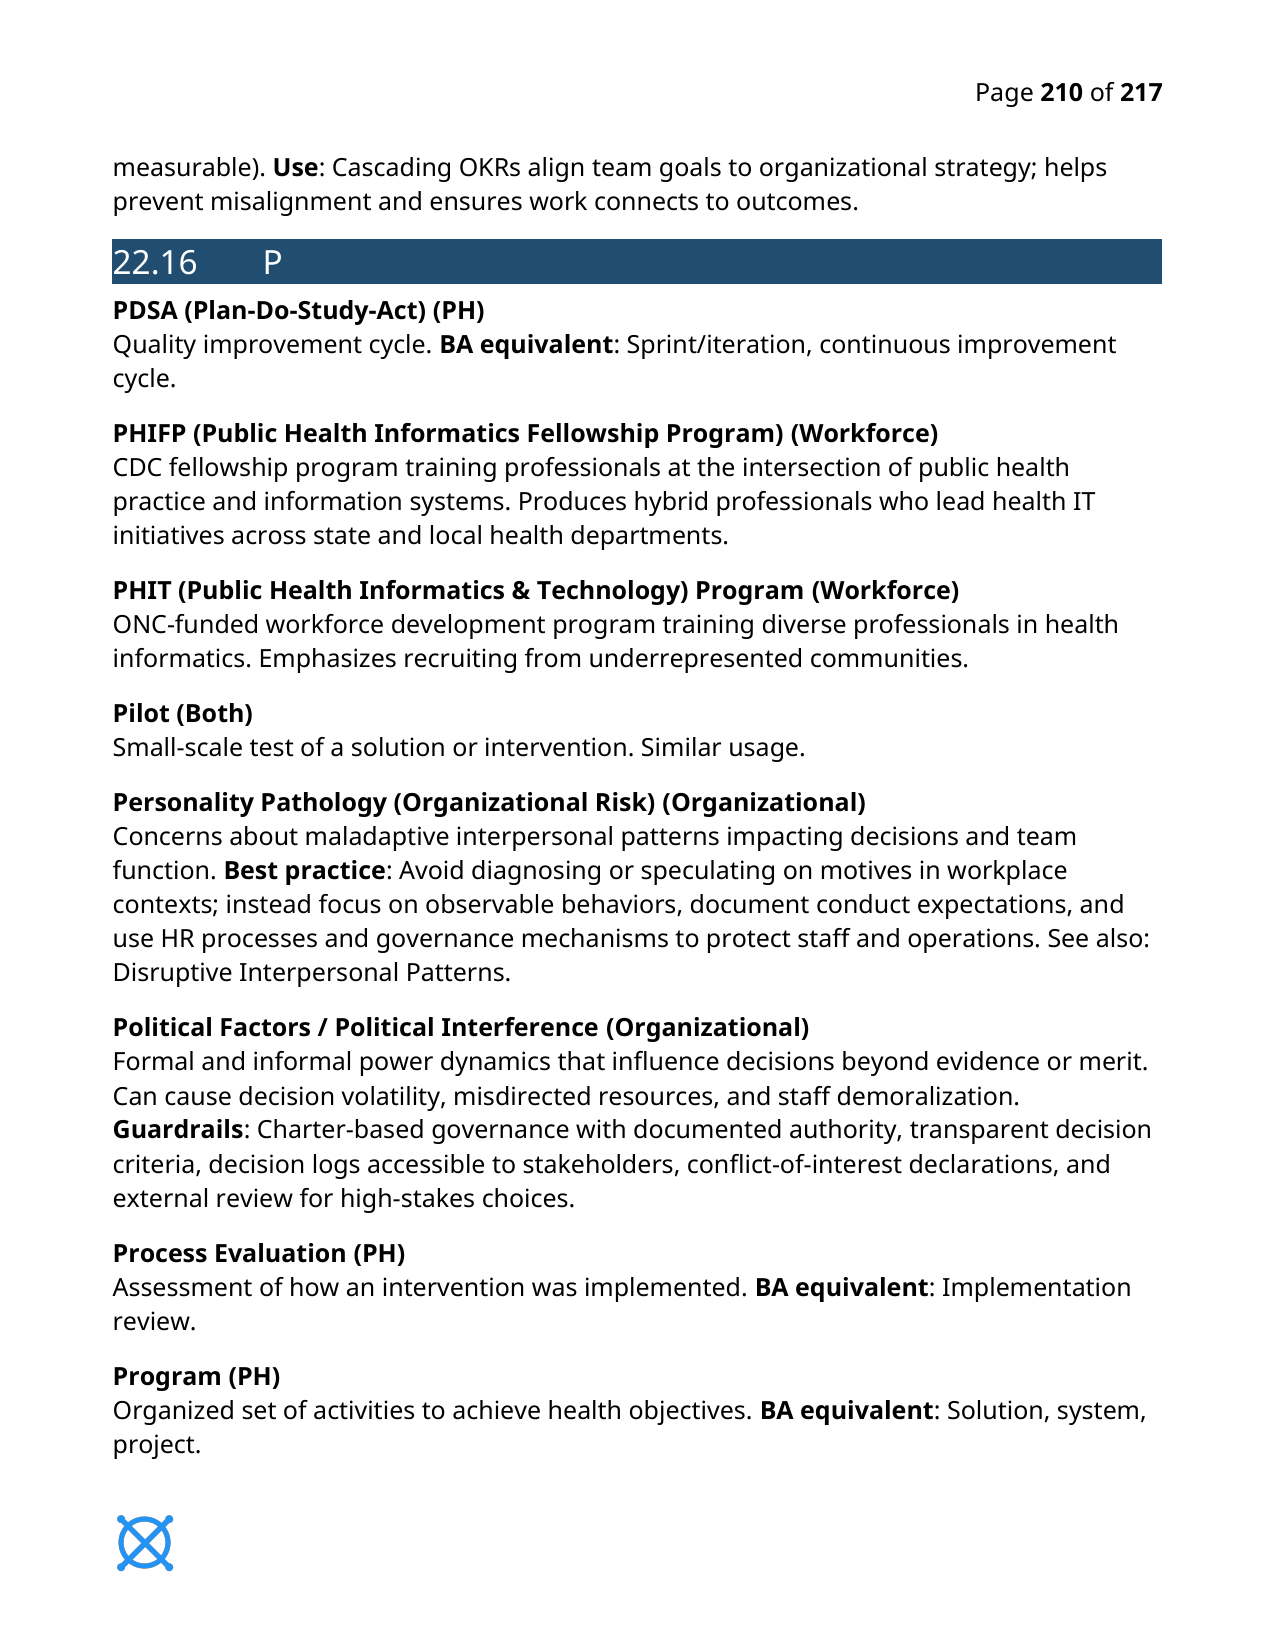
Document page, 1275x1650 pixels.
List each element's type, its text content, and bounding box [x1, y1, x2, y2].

text PHIFP (Public Health Informatics Fellowship Program) (Workforce) [112, 416, 1162, 450]
text Quality improvement cycle. BA equivalent: Sprint/iteration, continuous improvement cycle. [112, 327, 1162, 395]
text Concerns about maladaptive interpersonal patterns impacting decisions and team function. Best practice: Avoid diagnosing or speculating on motives in workplace contexts; instead focus on observable behaviors, document conduct expectations, and use HR processes and governance mechanisms to protect staff and operations. See also: Disruptive Interpersonal Patterns. [112, 819, 1162, 989]
text Organized set of activities to achieve health objectives. BA equivalent: Solution, system, project. [112, 1392, 1162, 1460]
text ONC-funded workforce development program training diverse professionals in health informatics. Emphasizes recruiting from underrepresented communities. [112, 607, 1162, 675]
picture [112, 1511, 177, 1575]
text PHIT (Public Health Informatics & Technology) Program (Workforce) [112, 573, 1162, 607]
text Process Evaluation (PH) [112, 1235, 1162, 1269]
text Political Factors / Political Interference (Organizational) [112, 1010, 1162, 1044]
text Assessment of how an intervention was implemented. BA equivalent: Implementation review. [112, 1269, 1162, 1337]
text Personality Pathology (Organizational Risk) (Organizational) [112, 785, 1162, 819]
text Pilot (Both) [112, 696, 1162, 730]
text Formal and informal power dynamics that influence decisions beyond evidence or merit. Can cause decision volatility, misdirected resources, and staff demoralization. Guardrails: Charter-based governance with documented authority, transparent decision criteria, decision logs accessible to stakeholders, conflict-of-interest declarations, and external review for high-stakes choices. [112, 1044, 1162, 1214]
text Small-scale test of a solution or intervention. Similar usage. [112, 730, 1162, 764]
subtitle P [112, 239, 1162, 284]
text CDC fellowship program training professionals at the intersection of public health practice and information systems. Produces hybrid professionals who lead health IT initiatives across state and local health departments. [112, 450, 1162, 552]
text Program (PH) [112, 1358, 1162, 1392]
text PDSA (Plan-Do-Study-Act) (PH) [112, 293, 1162, 327]
